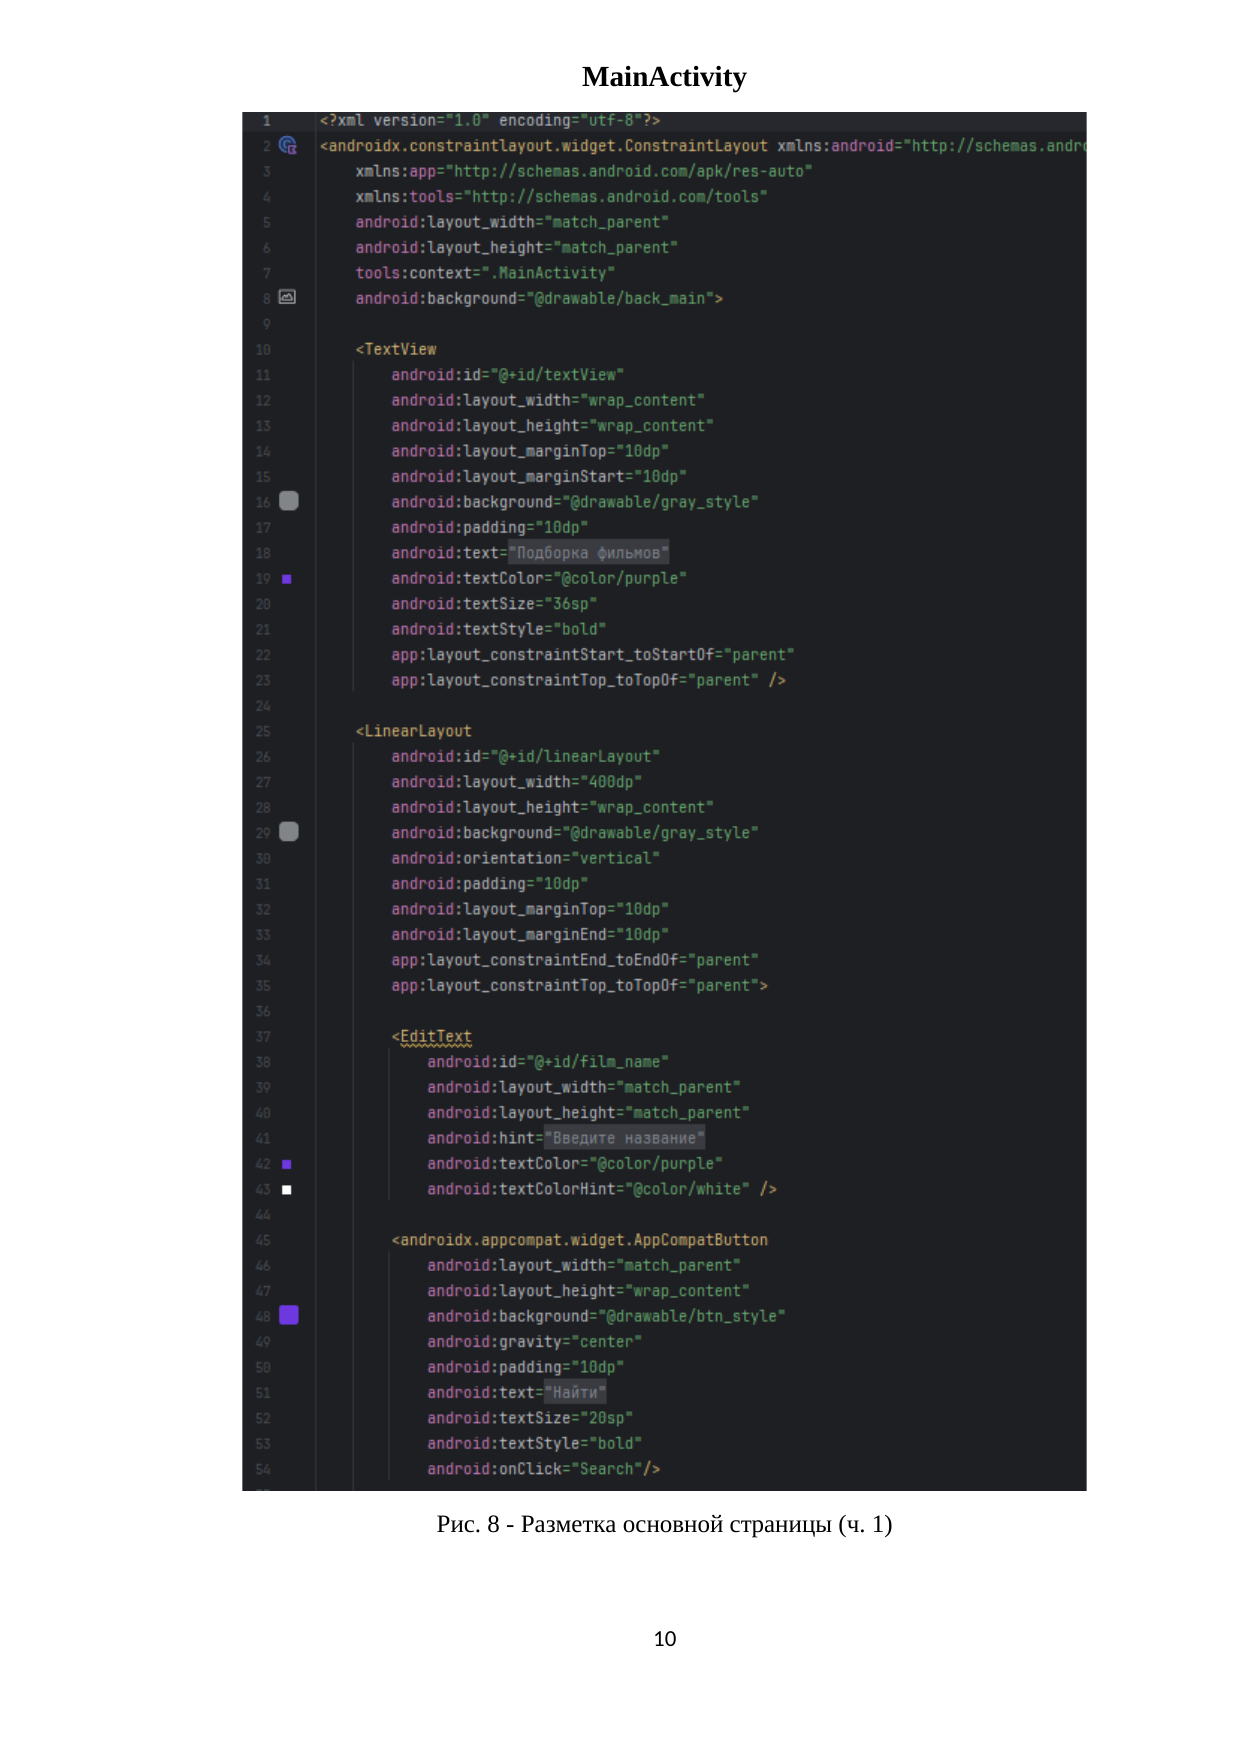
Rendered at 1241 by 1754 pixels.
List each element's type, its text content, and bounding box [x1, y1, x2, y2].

text MainActivity [177, 59, 1152, 93]
text Рис. 8 - Разметка основной страницы (ч. 1) [177, 1509, 1152, 1538]
picture [242, 112, 1087, 1491]
